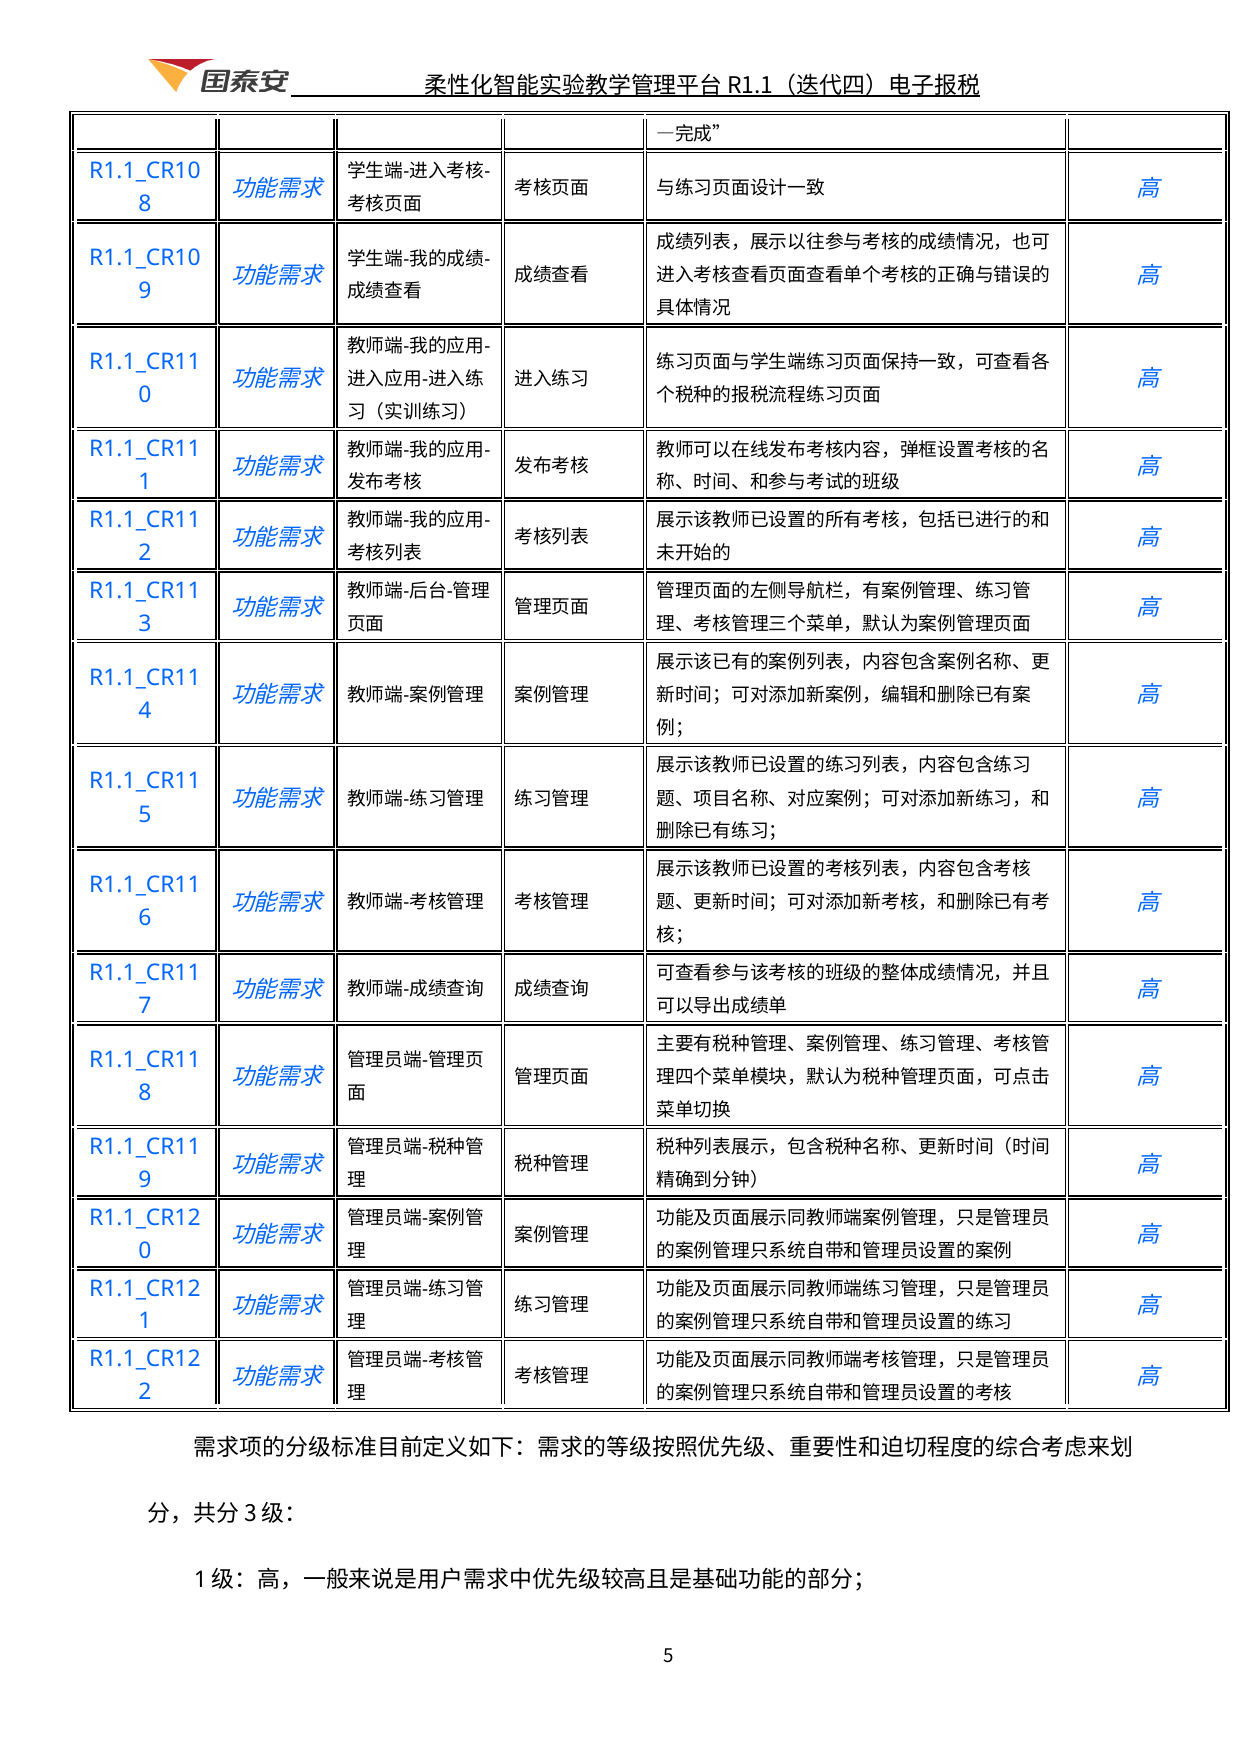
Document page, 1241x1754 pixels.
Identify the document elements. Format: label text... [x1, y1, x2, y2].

table_cell 高 [1067, 743, 1228, 846]
table_cell 教师端-后台-管理页面 [338, 573, 501, 639]
table_cell R1.1_CR109 [72, 219, 218, 323]
table_cell 练习页面 [503, 112, 645, 148]
table_cell 与练习页面设计一致 [647, 153, 1065, 219]
table_cell 教师端-练习管理 [338, 747, 501, 846]
table_cell 成绩查询 [505, 955, 643, 1021]
table_cell 高 [1067, 427, 1228, 497]
table_cell 教师端-成绩查询 [338, 955, 501, 1021]
table_cell 学生端-我的成绩-成绩查看 [338, 224, 501, 323]
table_cell 进入练习 [505, 328, 643, 427]
table_cell 功能需求 [220, 502, 333, 568]
table_cell 高 [1067, 639, 1228, 742]
table_cell 管理页面 [505, 1026, 643, 1124]
table_cell 展示该已有的案例列表，内容包含案例名称、更新时间；可对添加新案例，编辑和删除已有案例； [647, 643, 1065, 742]
table_cell R1.1_CR107 [72, 112, 218, 148]
table_cell 功能需求 [220, 643, 333, 742]
table_cell R1.1_CR111 [72, 427, 218, 497]
table_cell R1.1_CR119 [72, 1125, 218, 1195]
table_cell 高 [1067, 148, 1228, 219]
table_cell 展示该教师已设置的练习列表，内容包含练习题、项目名称、对应案例；可对添加新练习，和删除已有练习； [647, 747, 1065, 846]
table_cell 功能需求 [218, 1337, 336, 1407]
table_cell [336, 112, 503, 148]
table_cell R1.1_CR112 [72, 497, 218, 568]
table_cell 发布考核 [505, 431, 643, 497]
table_cell 成绩查看 [505, 224, 643, 323]
table_cell R1.1_CR118 [72, 1021, 218, 1124]
table_cell 功能及页面展示同教师端考核管理，只是管理员的案例管理只系统自带和管理员设置的考核 [645, 1337, 1067, 1407]
table_cell 功能需求 [220, 851, 333, 950]
table_cell 教师端-我的应用-进入应用-进入练习（实训练习） [338, 328, 501, 427]
table_cell 教师端-我的应用-发布考核 [338, 431, 501, 497]
table_cell 练习页面与学生端练习页面保持一致，可查看各个税种的报税流程练习页面 [647, 328, 1065, 427]
table_cell 高 [1067, 1021, 1228, 1124]
table_cell 管理页面的左侧导航栏，有案例管理、练习管理、考核管理三个菜单，默认为案例管理页面 [647, 573, 1065, 639]
table_cell 功能及页面展示同教师端案例管理，只是管理员的案例管理只系统自带和管理员设置的案例 [647, 1200, 1065, 1266]
table_cell 教师端-案例管理 [338, 643, 501, 742]
table_cell 管理员端-管理页面 [338, 1026, 501, 1124]
table_cell 功能及页面展示同教师端练习管理，只是管理员的案例管理只系统自带和管理员设置的练习 [647, 1271, 1065, 1337]
table_cell R1.1_CR120 [72, 1195, 218, 1266]
table_cell 管理员端-练习管理 [338, 1271, 501, 1337]
table_cell 展示该教师已设置的所有考核，包括已进行的和未开始的 [647, 502, 1065, 568]
table_cell 考核页面 [505, 153, 643, 219]
table_cell 高 [1067, 950, 1228, 1021]
table_cell 高 [1067, 497, 1228, 568]
table_cell R1.1_CR113 [72, 568, 218, 639]
table_cell 高 [1067, 568, 1228, 639]
table_cell 高 [1067, 1195, 1228, 1266]
table_cell R1.1_CR115 [72, 743, 218, 846]
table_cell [645, 112, 1067, 148]
table_cell 练习管理 [505, 747, 643, 846]
text 1级：高，一般来说是用户需求中优先级较高且是基础功能的部分； [148, 1544, 1152, 1610]
table_cell R1.1_CR110 [72, 323, 218, 427]
table_cell 功能需求 [220, 224, 333, 323]
table_cell 考核管理 [505, 851, 643, 950]
table_cell 功能需求 [220, 1026, 333, 1124]
table_cell R1.1_CR117 [72, 950, 218, 1021]
table_cell 考核列表 [505, 502, 643, 568]
table_cell R1.1_CR121 [72, 1266, 218, 1337]
table_cell 高 [1067, 115, 1225, 148]
table_cell 管理员端-案例管理 [338, 1200, 501, 1266]
table_cell 功能需求 [220, 1129, 333, 1195]
table_cell 练习管理 [505, 1271, 643, 1337]
table_cell 成绩列表，展示以往参与考核的成绩情况，也可进入考核查看页面查看单个考核的正确与错误的具体情况 [647, 224, 1065, 323]
table_cell 功能需求 [220, 573, 333, 639]
table_cell R1.1_CR116 [72, 846, 218, 950]
table_cell R1.1_CR114 [72, 639, 218, 742]
table_cell 管理页面 [505, 573, 643, 639]
table_cell 管理员端-考核管理 [336, 1337, 503, 1407]
picture [147, 59, 291, 93]
table_cell 功能需求 [220, 955, 333, 1021]
table_cell 学生端-进入考核-考核页面 [338, 153, 501, 219]
table_cell 功能需求 [220, 1271, 333, 1337]
table_cell 税种管理 [505, 1129, 643, 1195]
table_cell 管理员端-税种管理 [338, 1129, 501, 1195]
table_cell 功能需求 [220, 431, 333, 497]
table_cell 功能需求 [218, 112, 336, 148]
text 需求项的分级标准目前定义如下：需求的等级按照优先级、重要性和迫切程度的综合考虑来划分，共分3级： [148, 1412, 1152, 1544]
table_cell 可查看参与该考核的班级的整体成绩情况，并且可以导出成绩单 [647, 955, 1065, 1021]
table_cell R1.1_CR108 [72, 148, 218, 219]
table_cell R1.1_CR122 [72, 1337, 218, 1407]
table_cell 高 [1067, 1266, 1228, 1337]
table_cell 教师端-考核管理 [338, 851, 501, 950]
table_cell 展示该教师已设置的考核列表，内容包含考核题、更新时间；可对添加新考核，和删除已有考核； [647, 851, 1065, 950]
table_cell 功能需求 [220, 747, 333, 846]
table_cell 案例管理 [505, 643, 643, 742]
table_cell 教师端-我的应用-考核列表 [338, 502, 501, 568]
table_cell 税种列表展示，包含税种名称、更新时间（时间精确到分钟） [647, 1129, 1065, 1195]
table_cell 主要有税种管理、案例管理、练习管理、考核管理四个菜单模块，默认为税种管理页面，可点击菜单切换 [647, 1026, 1065, 1124]
table_cell 案例管理 [505, 1200, 643, 1266]
table_cell 教师可以在线发布考核内容，弹框设置考核的名称、时间、和参与考试的班级 [647, 431, 1065, 497]
table_cell 功能需求 [220, 1200, 333, 1266]
table_cell 功能需求 [220, 328, 333, 427]
table_cell 高 [1067, 219, 1228, 323]
table_cell 高 [1067, 846, 1228, 950]
table_cell 功能需求 [220, 153, 333, 219]
table_cell 高 [1067, 1337, 1228, 1407]
table_cell 考核管理 [503, 1337, 645, 1407]
table_cell 高 [1067, 323, 1228, 427]
table_cell 高 [1067, 1125, 1228, 1195]
